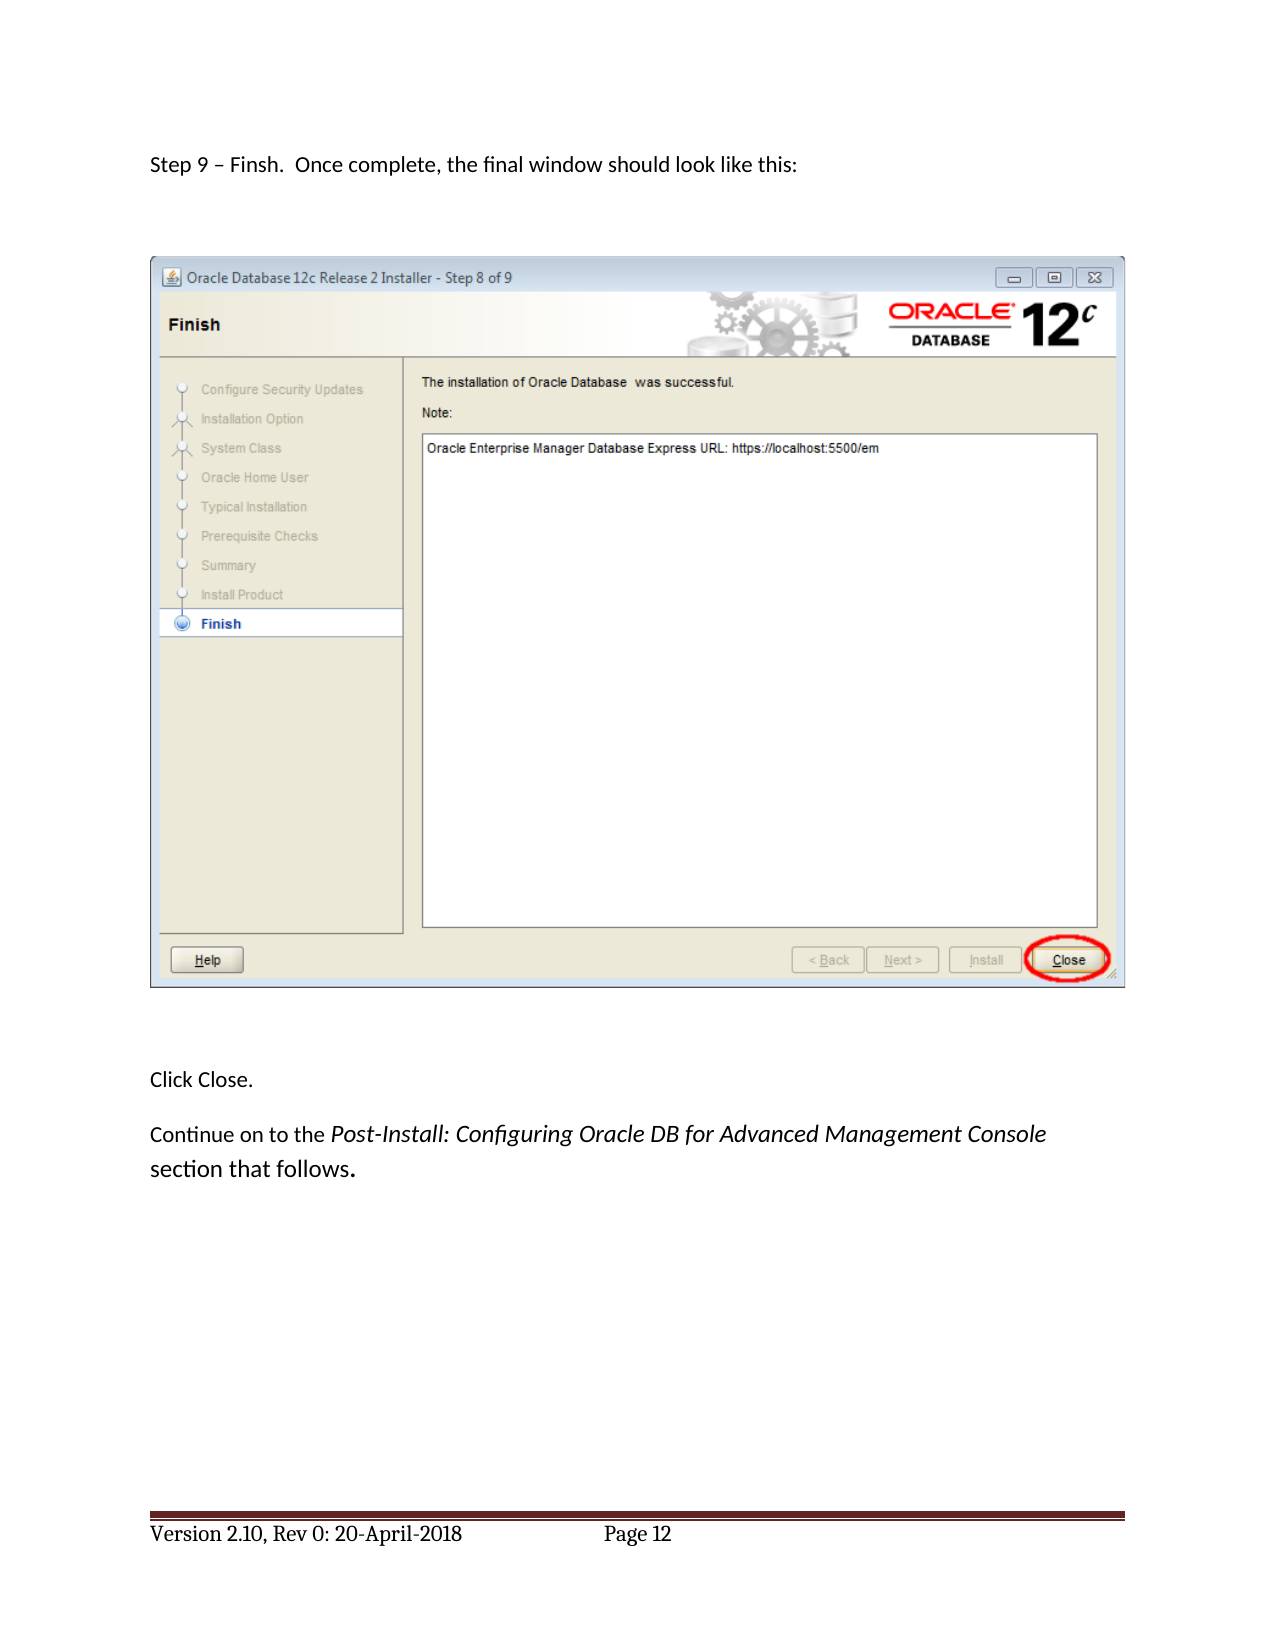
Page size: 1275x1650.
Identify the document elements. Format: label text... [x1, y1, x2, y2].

picture [150, 256, 1125, 988]
text Continue on to the Post-Install: Configuring Oracle DB for Advanced Management Console section that follows. [150, 1118, 1125, 1184]
text Step 9 – Finsh. Once complete, the final window should look like this: [150, 150, 1125, 178]
text Click Close. [150, 1065, 1125, 1093]
